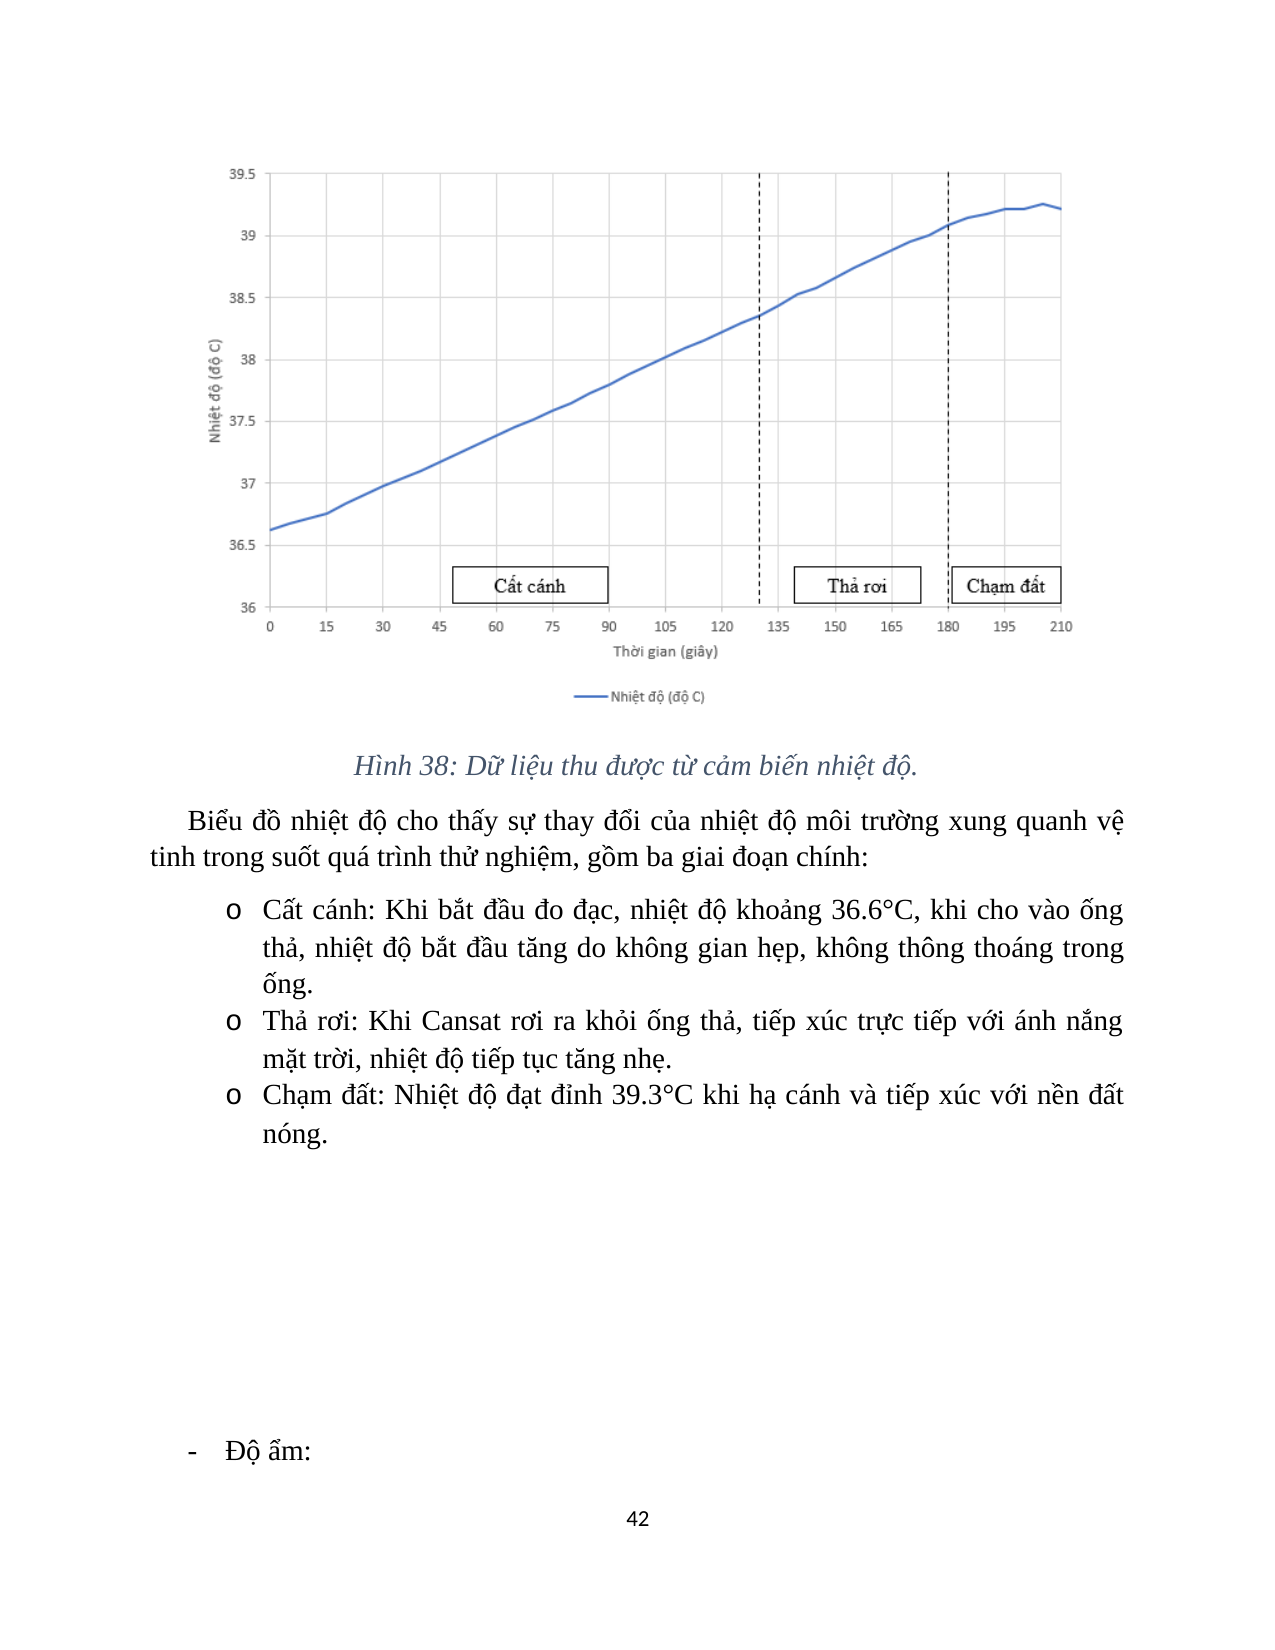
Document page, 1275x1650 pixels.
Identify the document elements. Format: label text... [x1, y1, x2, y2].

text Biểu đồ nhiệt độ cho thấy sự thay đổi của nhiệt độ môi trường xung quanh vệ tinh trong suốt quá trình thử nghiệm, gồm ba giai đoạn chính: [150, 803, 1125, 872]
list Chạm đất: Nhiệt độ đạt đỉnh 39.3°C khi hạ cánh và tiếp xúc với nền đất nóng. [225, 1077, 1125, 1150]
picture [177, 150, 1098, 728]
list Độ ẩm: [187, 1433, 1125, 1467]
list Cất cánh: Khi bắt đầu đo đạc, nhiệt độ khoảng 36.6°C, khi cho vào ống thả, nhiệt độ bắt đầu tăng do không gian hẹp, không thông thoáng trong ống. [225, 892, 1125, 1000]
text Hình 38: Dữ liệu thu được từ cảm biến nhiệt độ. [150, 748, 1125, 782]
list Thả rơi: Khi Cansat rơi ra khỏi ống thả, tiếp xúc trực tiếp với ánh nắng mặt trời, nhiệt độ tiếp tục tăng nhẹ. [225, 1003, 1125, 1075]
